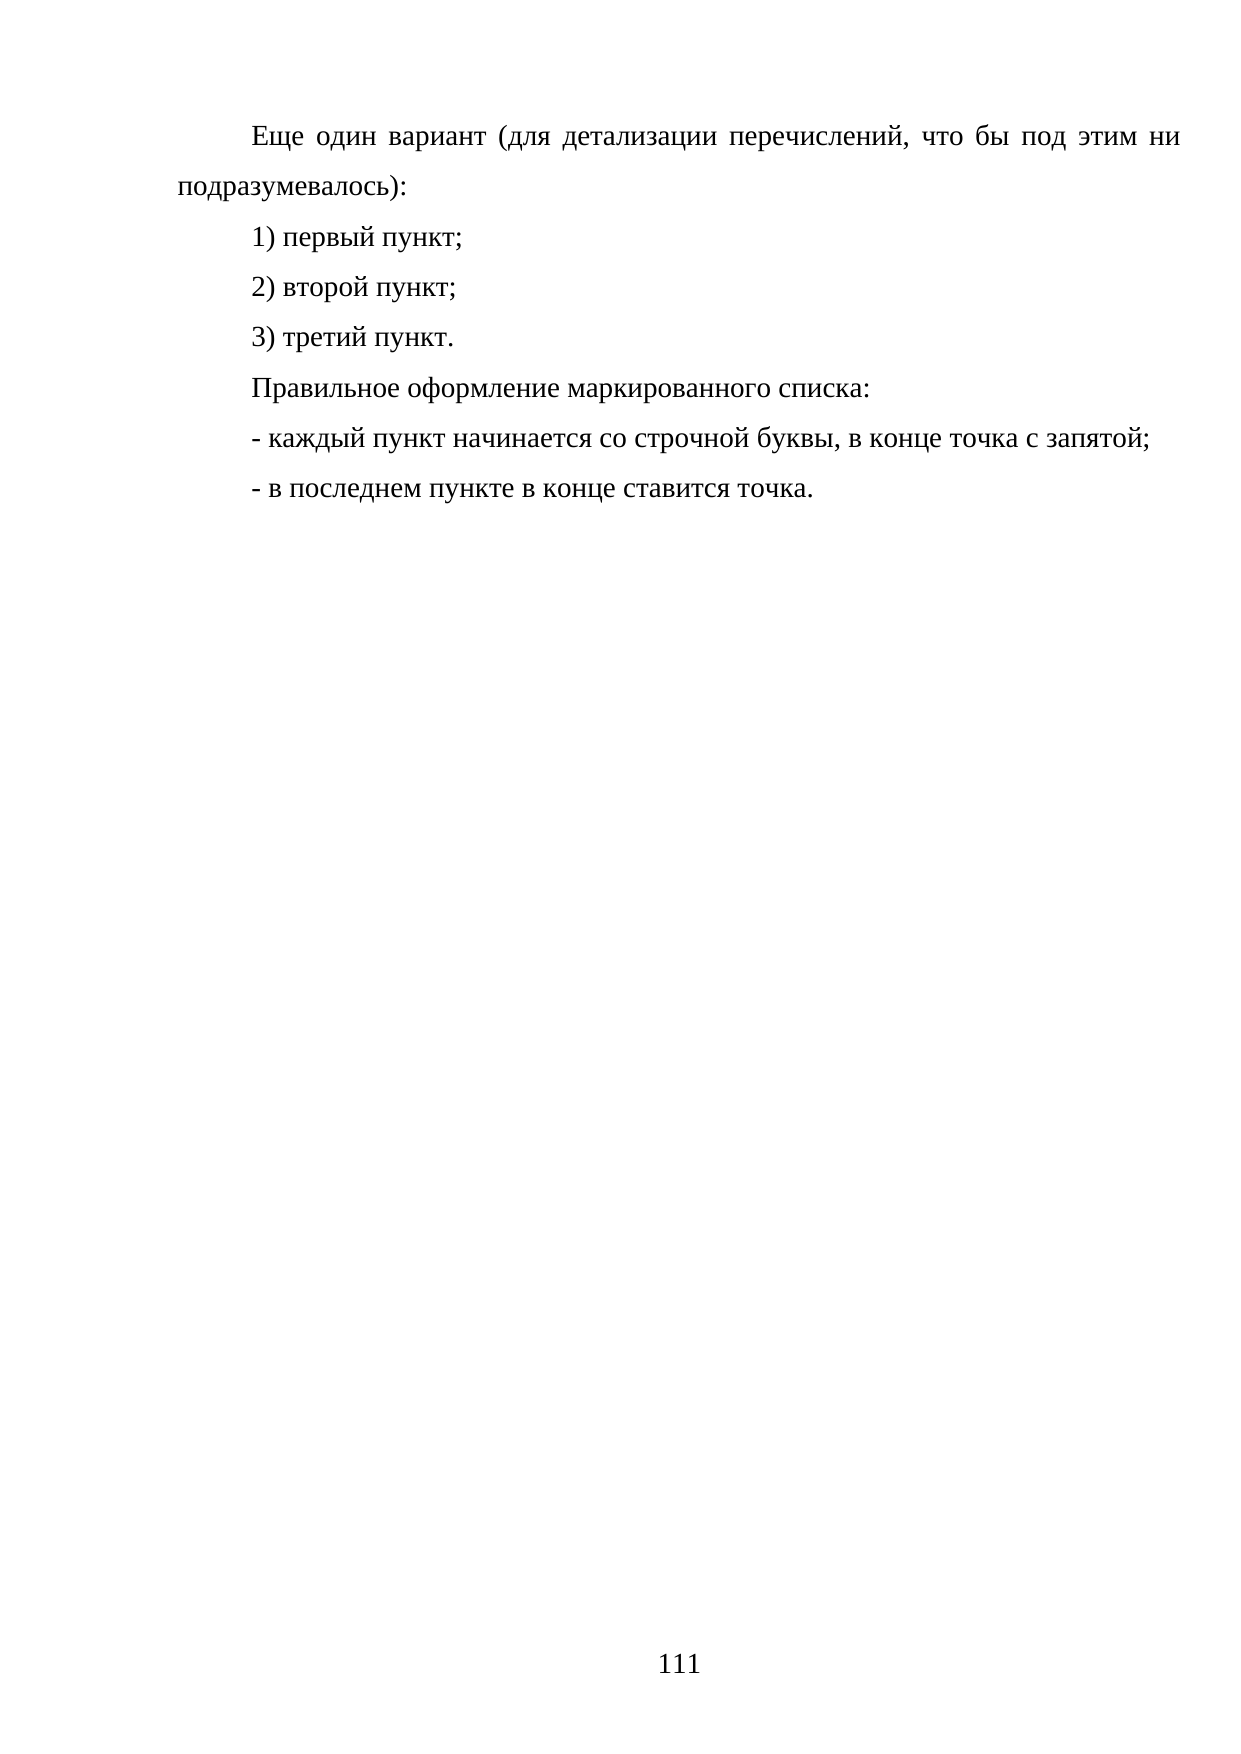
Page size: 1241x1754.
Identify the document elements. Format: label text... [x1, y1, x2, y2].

list каждый пункт начинается со строчной буквы, в конце точка с запятой; [177, 420, 1181, 453]
list третий пункт. [177, 319, 1181, 353]
list второй пункт; [177, 269, 1181, 303]
text Правильное оформление маркированного списка: [177, 370, 1181, 403]
list в последнем пункте в конце ставится точка. [177, 470, 1181, 504]
list первый пункт; [177, 219, 1181, 252]
text Еще один вариант (для детализации перечислений, что бы под этим ни подразумевалось): [177, 118, 1181, 202]
